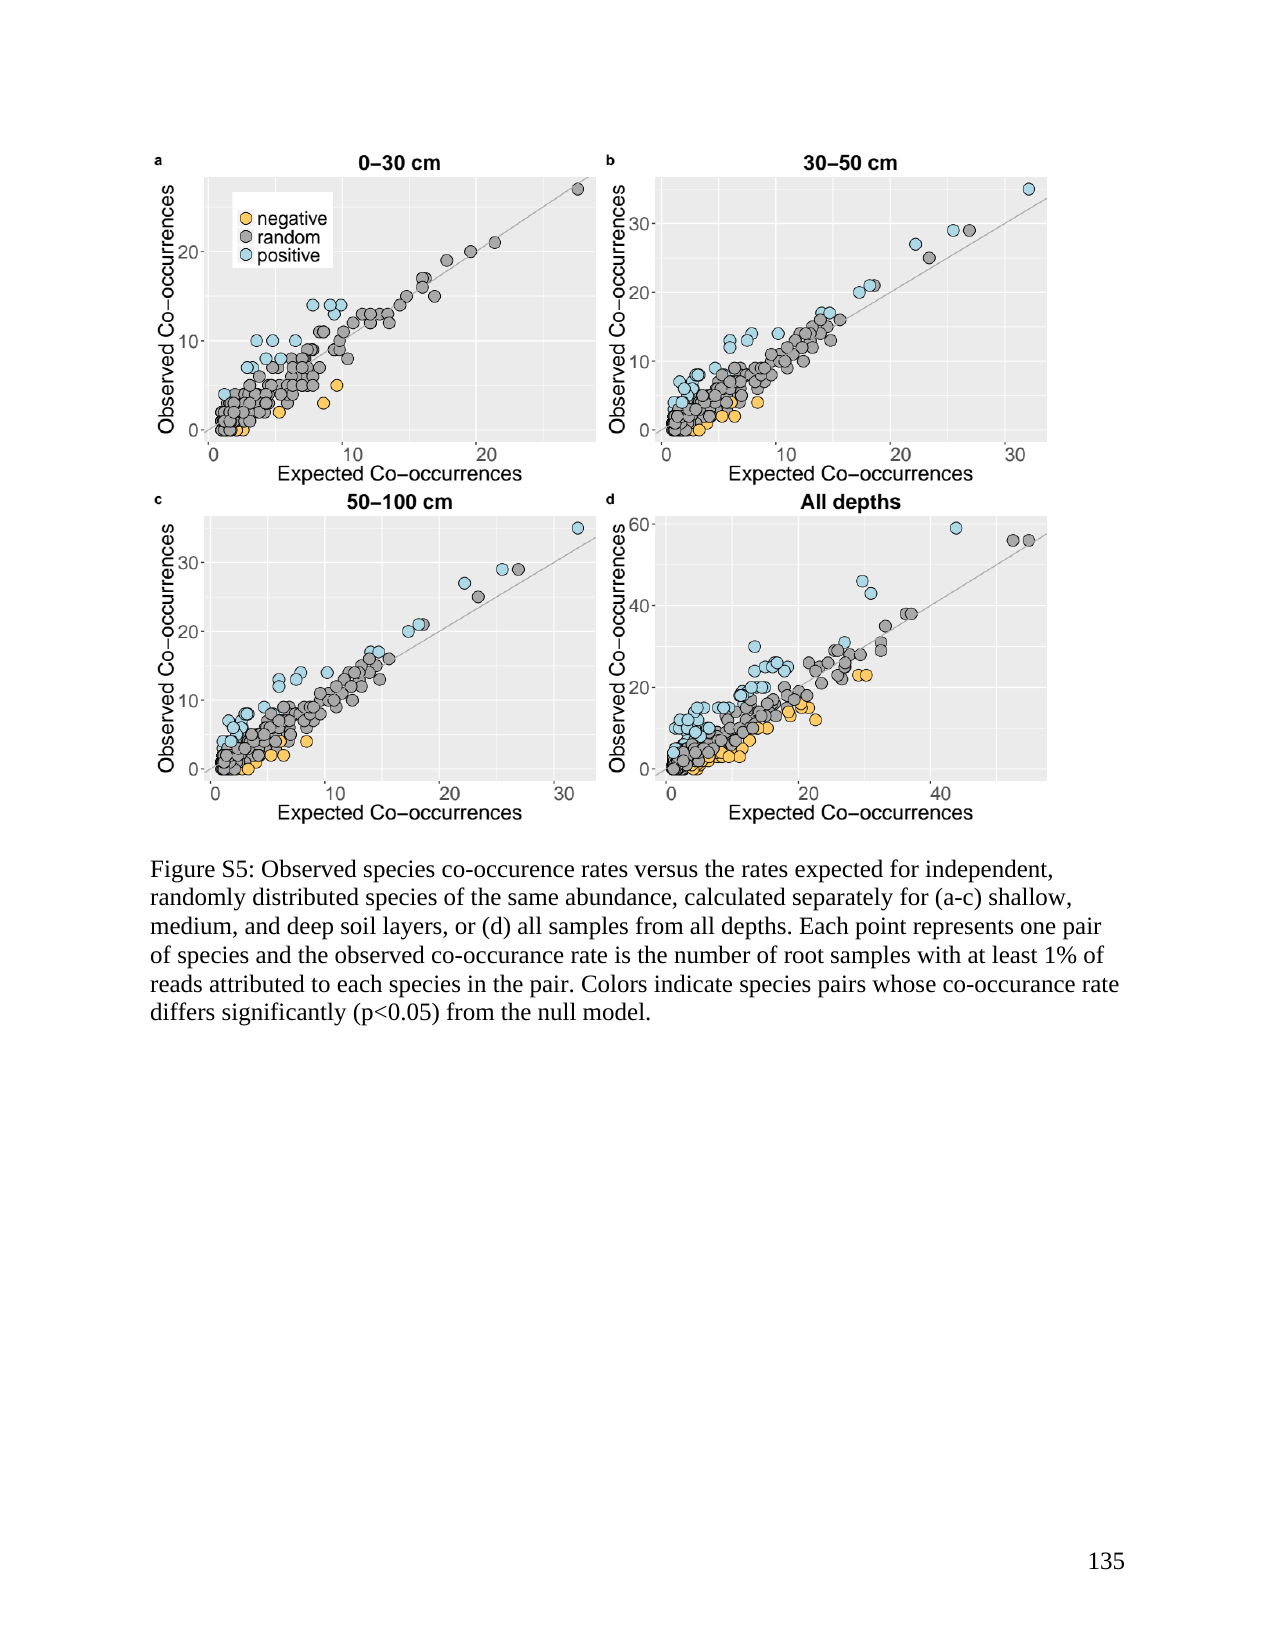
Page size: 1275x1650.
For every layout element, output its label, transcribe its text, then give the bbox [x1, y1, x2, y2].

text Figure S5: Observed species co-occurence rates versus the rates expected for independent, randomly distributed species of the same abundance, calculated separately for (a-c) shallow, medium, and deep soil layers, or (d) all samples from all depths. Each point represents one pair of species and the observed co-occurance rate is the number of root samples with at least 1% of reads attributed to each species in the pair. Colors indicate species pairs whose co-occurance rate differs significantly (p<0.05) from the null model. [150, 854, 1125, 1026]
